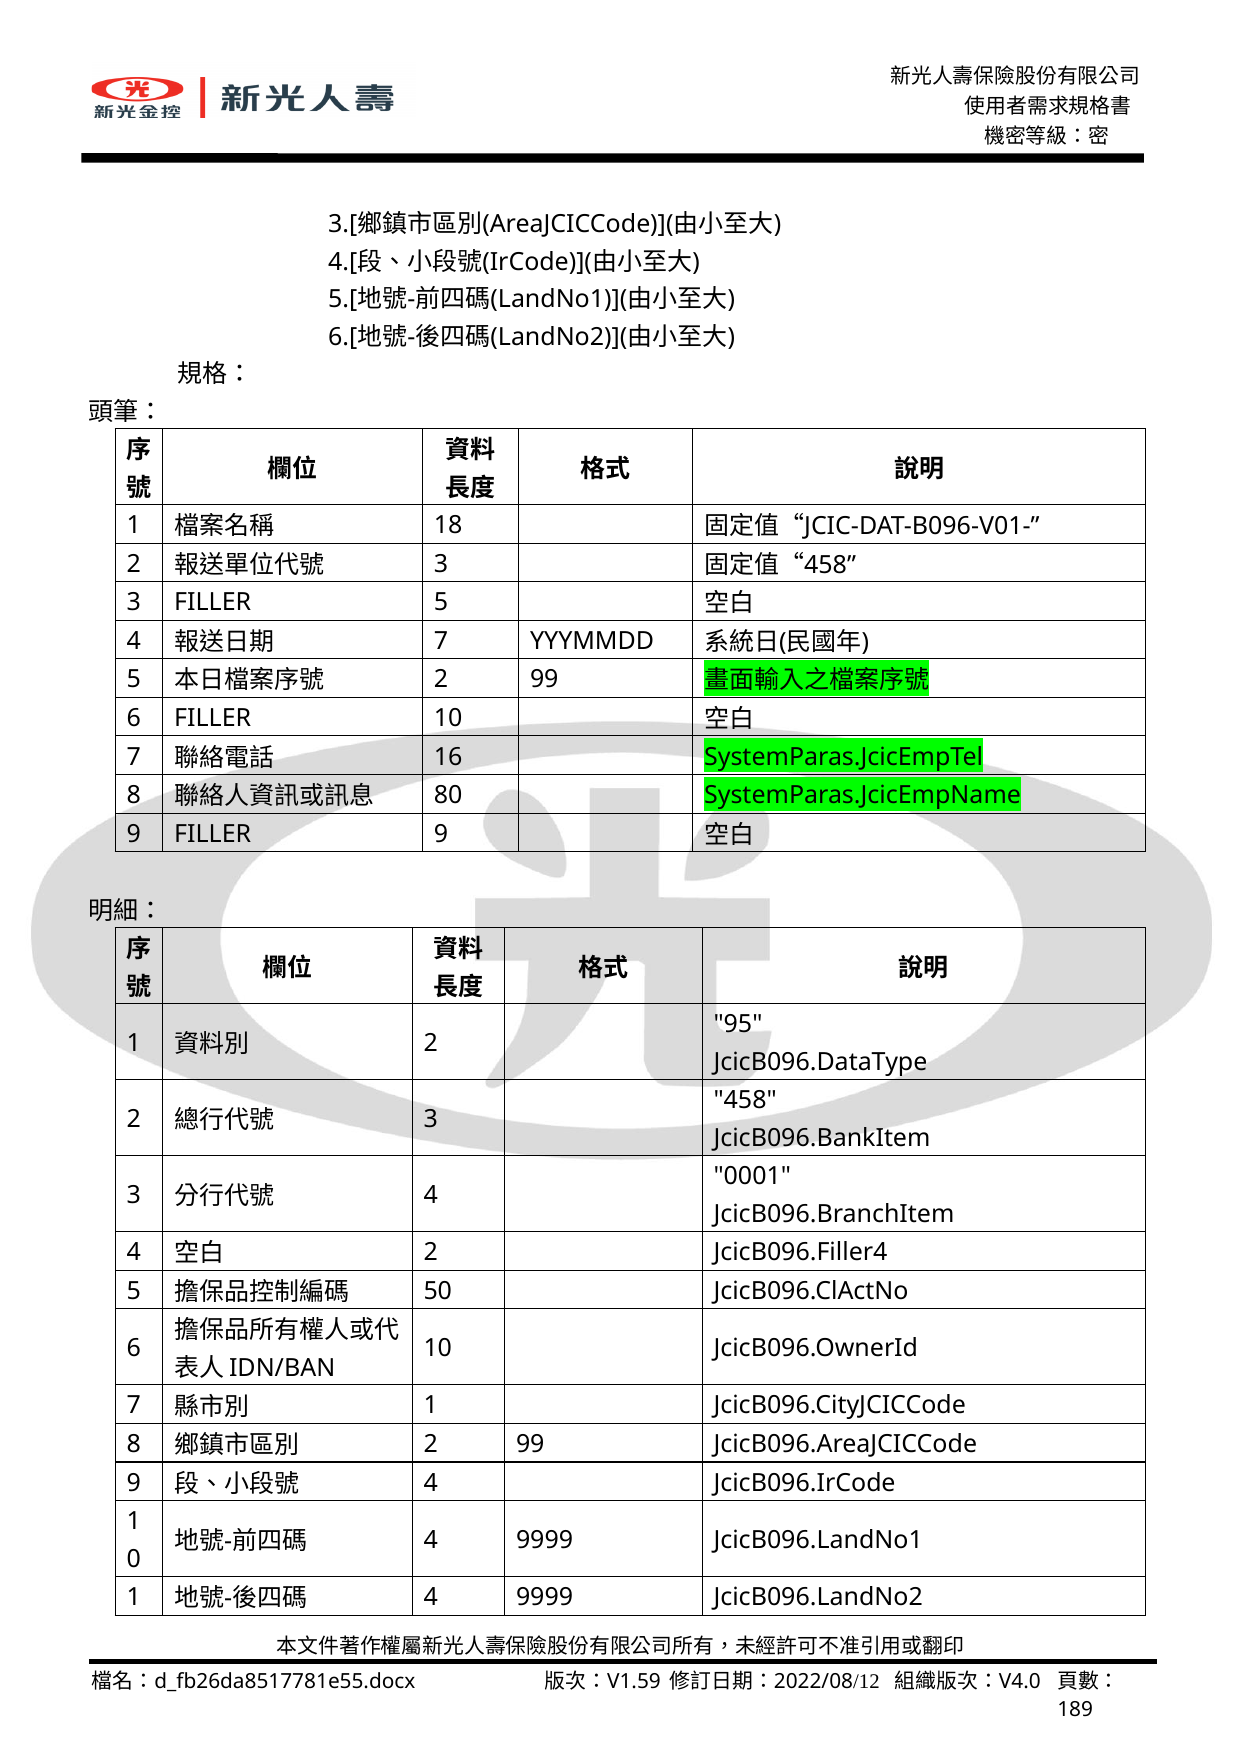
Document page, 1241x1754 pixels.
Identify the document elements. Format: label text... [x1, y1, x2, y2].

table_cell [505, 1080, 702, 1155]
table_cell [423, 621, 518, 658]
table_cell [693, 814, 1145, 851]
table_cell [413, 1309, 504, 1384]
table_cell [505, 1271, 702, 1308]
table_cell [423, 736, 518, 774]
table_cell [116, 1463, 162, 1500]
list 規格： [177, 353, 1152, 391]
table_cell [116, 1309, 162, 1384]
text 頭筆： [89, 391, 1152, 428]
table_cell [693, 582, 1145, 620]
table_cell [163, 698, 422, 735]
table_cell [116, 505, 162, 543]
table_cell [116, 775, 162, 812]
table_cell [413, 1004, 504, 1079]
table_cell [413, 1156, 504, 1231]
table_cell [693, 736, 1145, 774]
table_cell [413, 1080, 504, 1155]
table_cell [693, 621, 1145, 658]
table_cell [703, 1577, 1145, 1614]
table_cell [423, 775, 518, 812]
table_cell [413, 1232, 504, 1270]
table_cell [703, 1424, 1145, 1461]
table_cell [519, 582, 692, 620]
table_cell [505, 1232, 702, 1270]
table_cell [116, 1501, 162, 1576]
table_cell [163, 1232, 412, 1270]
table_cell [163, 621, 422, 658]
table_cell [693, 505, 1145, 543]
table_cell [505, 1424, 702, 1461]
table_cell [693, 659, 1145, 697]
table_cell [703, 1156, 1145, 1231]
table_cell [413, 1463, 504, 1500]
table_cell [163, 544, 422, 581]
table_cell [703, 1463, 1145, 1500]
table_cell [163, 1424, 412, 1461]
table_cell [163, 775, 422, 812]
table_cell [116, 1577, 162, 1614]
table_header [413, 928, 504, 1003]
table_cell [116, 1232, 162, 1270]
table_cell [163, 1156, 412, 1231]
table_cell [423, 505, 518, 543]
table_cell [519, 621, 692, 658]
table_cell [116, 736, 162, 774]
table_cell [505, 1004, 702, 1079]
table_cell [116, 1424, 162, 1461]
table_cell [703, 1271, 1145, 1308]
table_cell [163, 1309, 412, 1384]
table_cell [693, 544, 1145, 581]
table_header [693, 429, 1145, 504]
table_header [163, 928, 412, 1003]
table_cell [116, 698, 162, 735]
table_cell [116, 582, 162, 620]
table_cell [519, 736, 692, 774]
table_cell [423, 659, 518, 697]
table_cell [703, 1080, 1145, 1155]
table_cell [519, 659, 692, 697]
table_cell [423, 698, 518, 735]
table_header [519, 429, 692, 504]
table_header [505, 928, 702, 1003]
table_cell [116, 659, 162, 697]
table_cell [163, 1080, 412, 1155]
text 明細： [89, 889, 1152, 927]
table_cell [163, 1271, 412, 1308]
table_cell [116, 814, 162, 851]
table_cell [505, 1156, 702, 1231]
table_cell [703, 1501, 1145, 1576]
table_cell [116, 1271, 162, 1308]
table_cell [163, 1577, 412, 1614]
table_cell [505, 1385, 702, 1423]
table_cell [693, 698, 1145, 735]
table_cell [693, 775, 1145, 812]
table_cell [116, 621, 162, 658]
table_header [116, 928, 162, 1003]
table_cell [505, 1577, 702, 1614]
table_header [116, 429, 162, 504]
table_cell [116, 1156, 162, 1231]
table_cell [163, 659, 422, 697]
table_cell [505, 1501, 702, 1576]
picture [25, 713, 1215, 1166]
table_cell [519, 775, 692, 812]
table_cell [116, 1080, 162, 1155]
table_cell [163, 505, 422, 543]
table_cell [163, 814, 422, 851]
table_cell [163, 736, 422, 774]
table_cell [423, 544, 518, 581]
list 5.[地號-前四碼(LandNo1)](由小至大) [328, 278, 1152, 316]
picture [91, 61, 417, 118]
list 4.[段、小段號(IrCode)](由小至大) [328, 241, 1152, 278]
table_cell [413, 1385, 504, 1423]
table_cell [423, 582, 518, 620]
list 6.[地號-後四碼(LandNo2)](由小至大) [328, 316, 1152, 353]
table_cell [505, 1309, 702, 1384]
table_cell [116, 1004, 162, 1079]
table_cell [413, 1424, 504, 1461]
list 3.[鄉鎮市區別(AreaJCICCode)](由小至大) [328, 203, 1152, 241]
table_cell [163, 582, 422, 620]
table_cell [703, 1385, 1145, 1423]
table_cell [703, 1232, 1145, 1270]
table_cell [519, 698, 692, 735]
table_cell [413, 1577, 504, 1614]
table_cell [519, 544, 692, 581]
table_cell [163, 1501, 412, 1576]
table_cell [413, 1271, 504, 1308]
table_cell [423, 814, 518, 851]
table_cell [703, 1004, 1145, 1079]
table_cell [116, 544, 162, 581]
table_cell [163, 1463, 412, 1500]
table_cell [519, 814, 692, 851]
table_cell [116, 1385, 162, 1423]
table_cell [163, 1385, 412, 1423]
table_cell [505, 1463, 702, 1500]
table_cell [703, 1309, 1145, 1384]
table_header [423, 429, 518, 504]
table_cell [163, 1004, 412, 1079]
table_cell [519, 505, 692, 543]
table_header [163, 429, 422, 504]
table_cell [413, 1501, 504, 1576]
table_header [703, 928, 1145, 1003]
